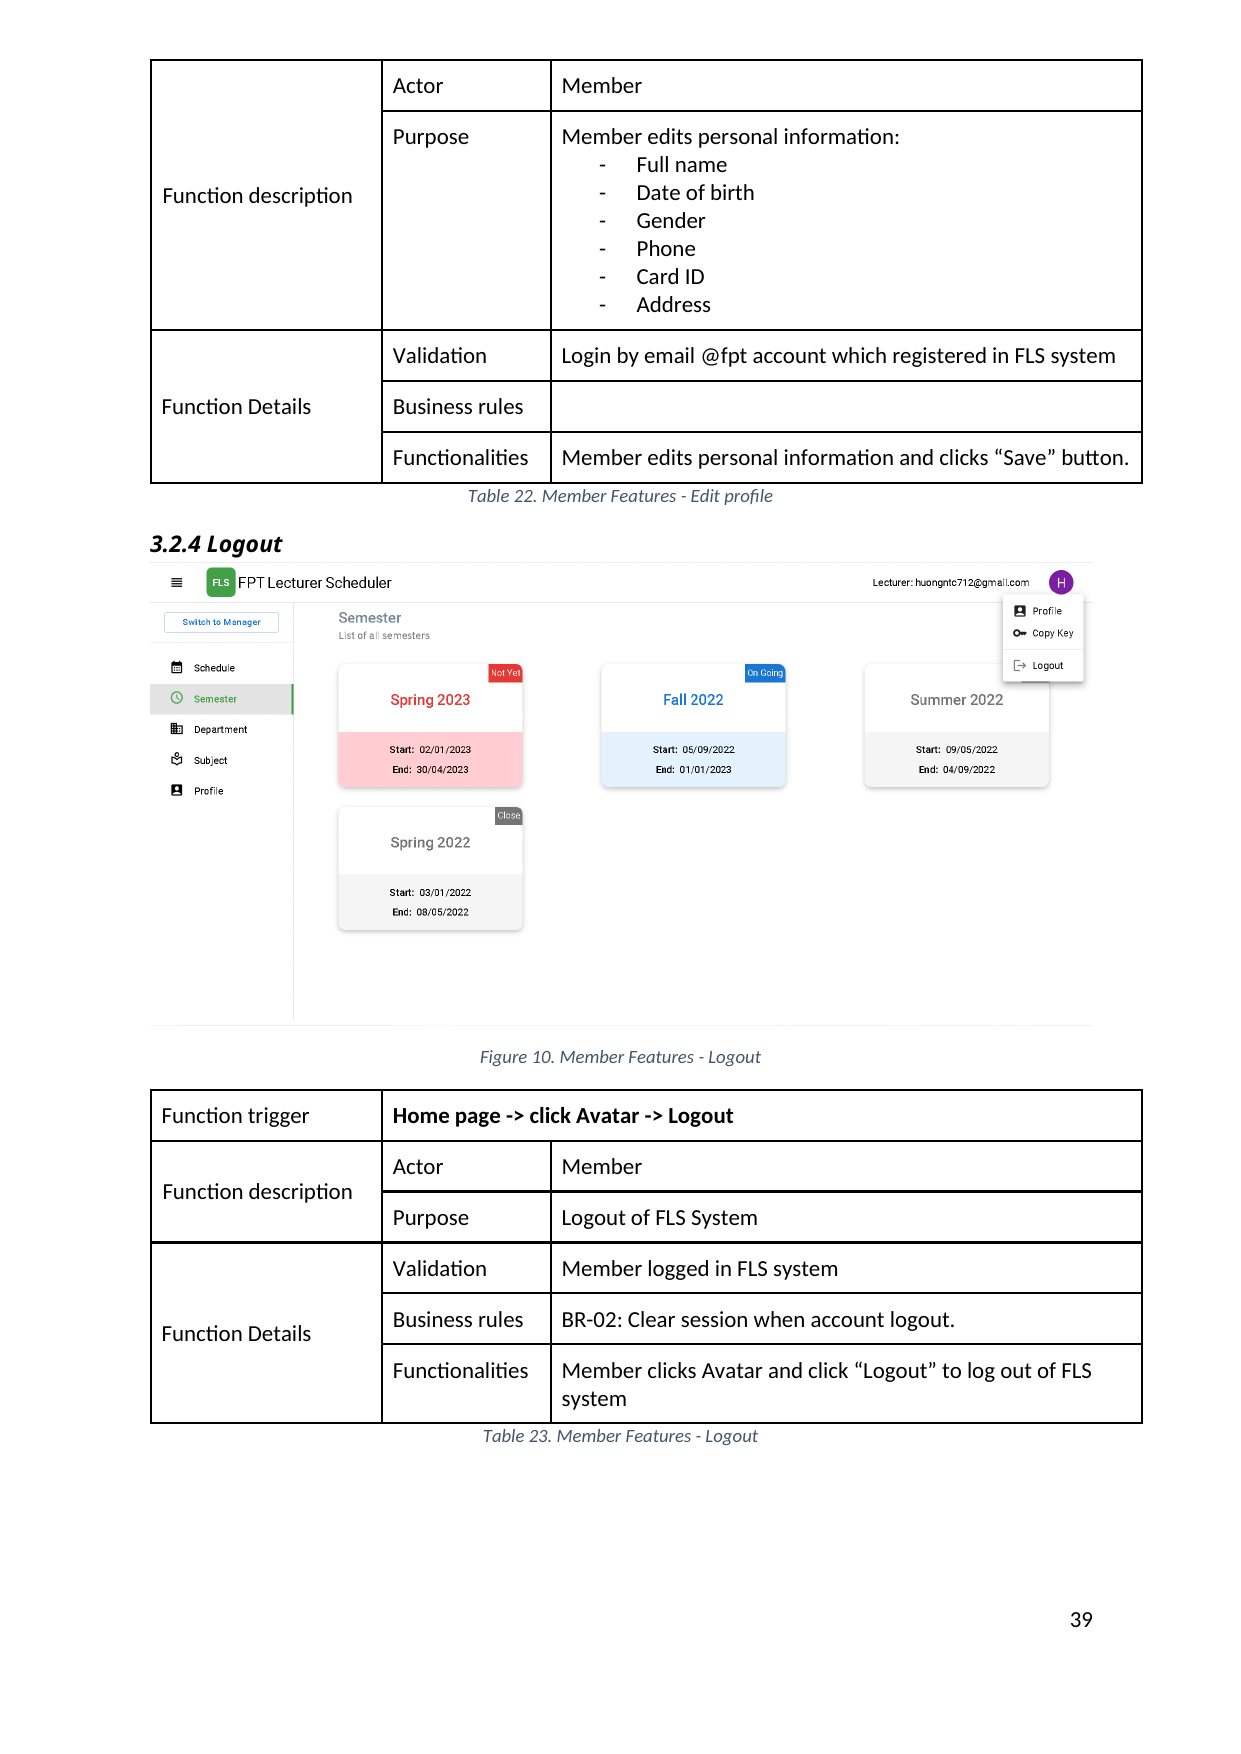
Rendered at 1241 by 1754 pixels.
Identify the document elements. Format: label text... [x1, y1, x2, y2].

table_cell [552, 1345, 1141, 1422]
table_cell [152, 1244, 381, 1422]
subtitle 3.2.4 Logout [150, 528, 1093, 559]
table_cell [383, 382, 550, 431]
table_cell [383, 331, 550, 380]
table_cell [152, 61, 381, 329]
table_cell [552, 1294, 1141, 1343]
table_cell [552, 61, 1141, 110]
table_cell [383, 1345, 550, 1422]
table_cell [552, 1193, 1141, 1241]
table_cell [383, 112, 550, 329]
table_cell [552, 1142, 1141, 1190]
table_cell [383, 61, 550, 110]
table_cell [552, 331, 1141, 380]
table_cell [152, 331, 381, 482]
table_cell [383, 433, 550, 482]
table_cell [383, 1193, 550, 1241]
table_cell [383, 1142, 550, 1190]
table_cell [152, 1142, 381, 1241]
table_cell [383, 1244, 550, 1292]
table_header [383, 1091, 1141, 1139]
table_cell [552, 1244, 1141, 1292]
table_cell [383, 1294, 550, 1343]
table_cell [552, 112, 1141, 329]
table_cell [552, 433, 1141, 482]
picture [150, 561, 1093, 1026]
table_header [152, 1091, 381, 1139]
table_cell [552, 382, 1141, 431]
